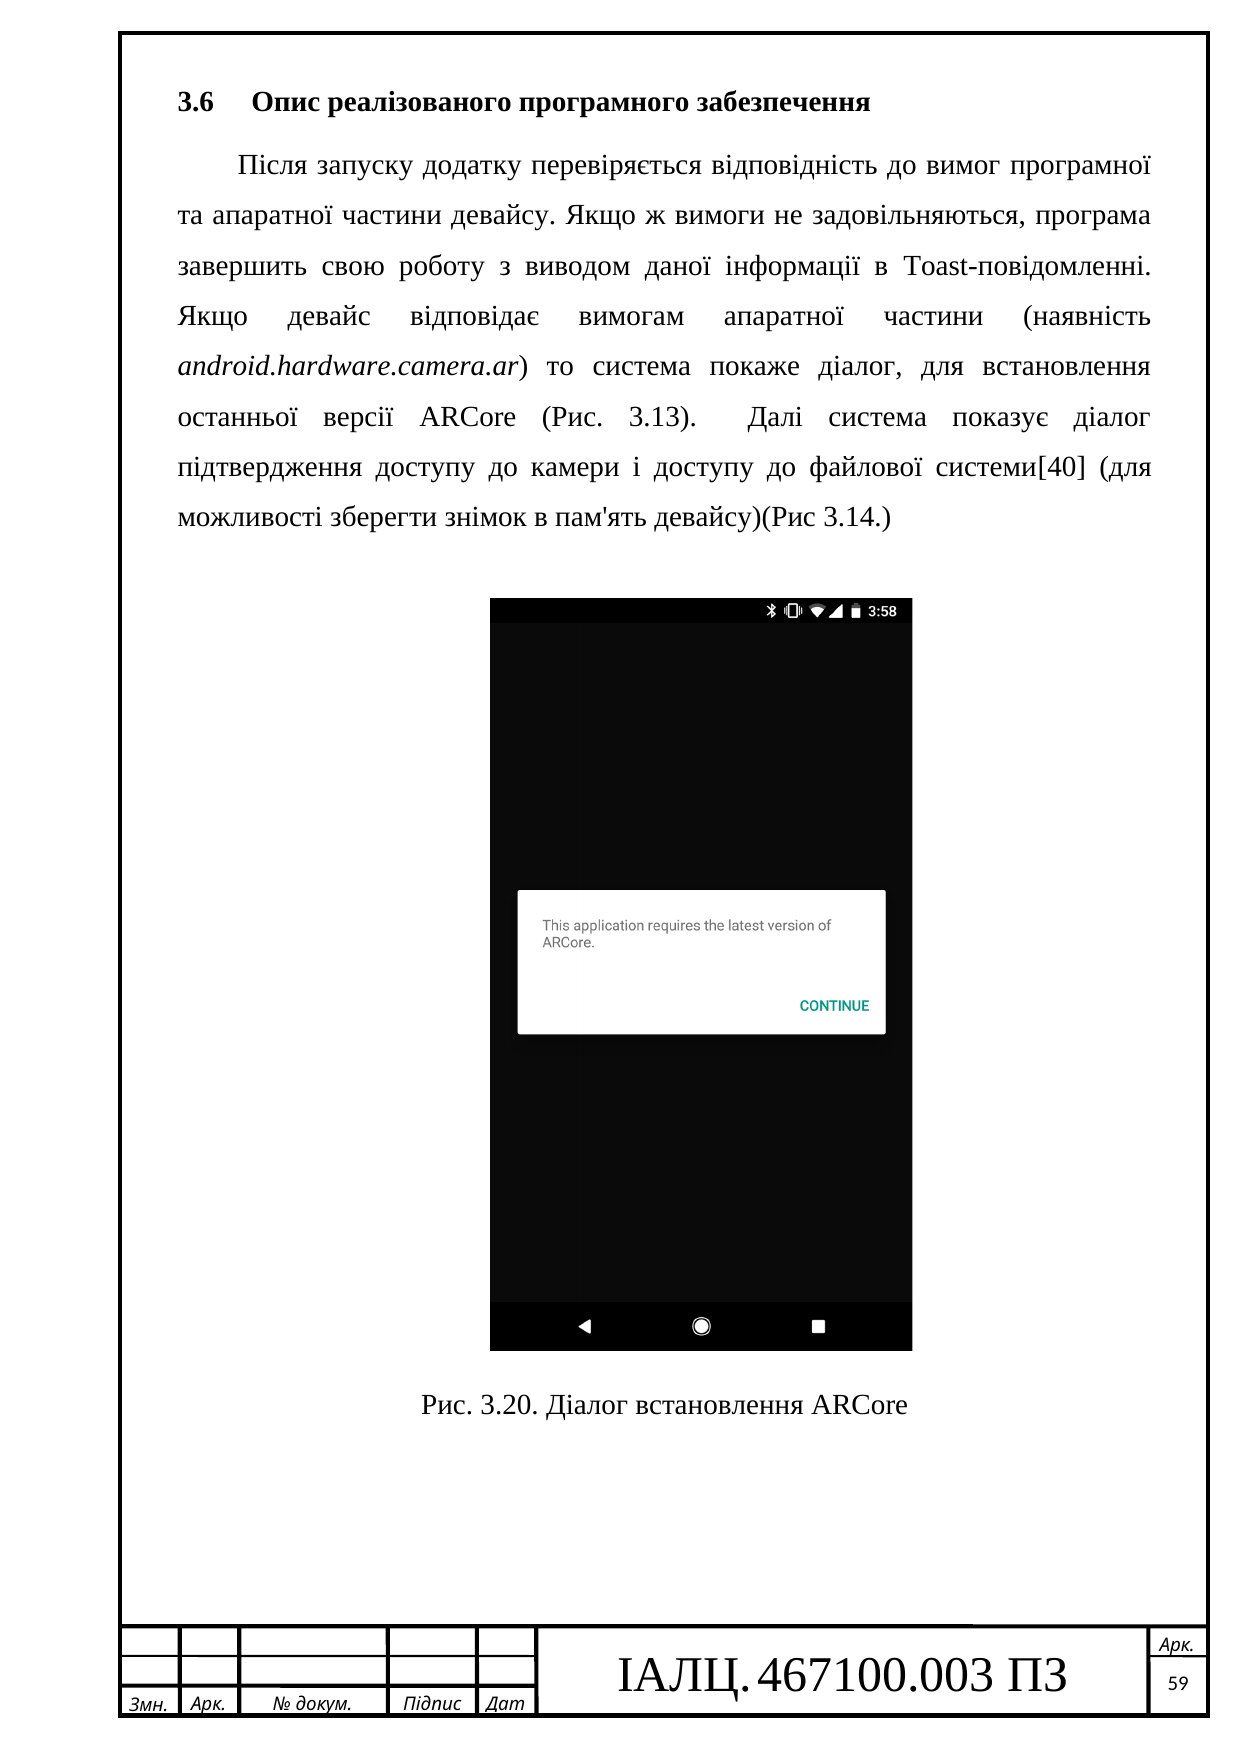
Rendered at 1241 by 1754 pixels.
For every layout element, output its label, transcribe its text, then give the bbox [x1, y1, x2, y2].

text Після запуску додатку перевіряється відповідність до вимог програмної та апаратної частини девайсу. Якщо ж вимоги не задовільняються, програма завершить свою роботу з виводом даної інформації в Toast-повідомленні. Якщо девайс відповідає вимогам апаратної частини (наявність android.hardware.camera.ar) то система покаже діалог, для встановлення останньої версії ARCore (Рис. 3.13). Далі система показує діалог підтвердження доступу до камери і доступу до файлової системи[40] (для можливості зберегти знімок в пам'ять девайсу)(Рис 3.14.) [177, 147, 1152, 533]
subtitle Опис реалізованого програмного забезпечення [177, 84, 1152, 118]
picture [490, 598, 913, 1351]
